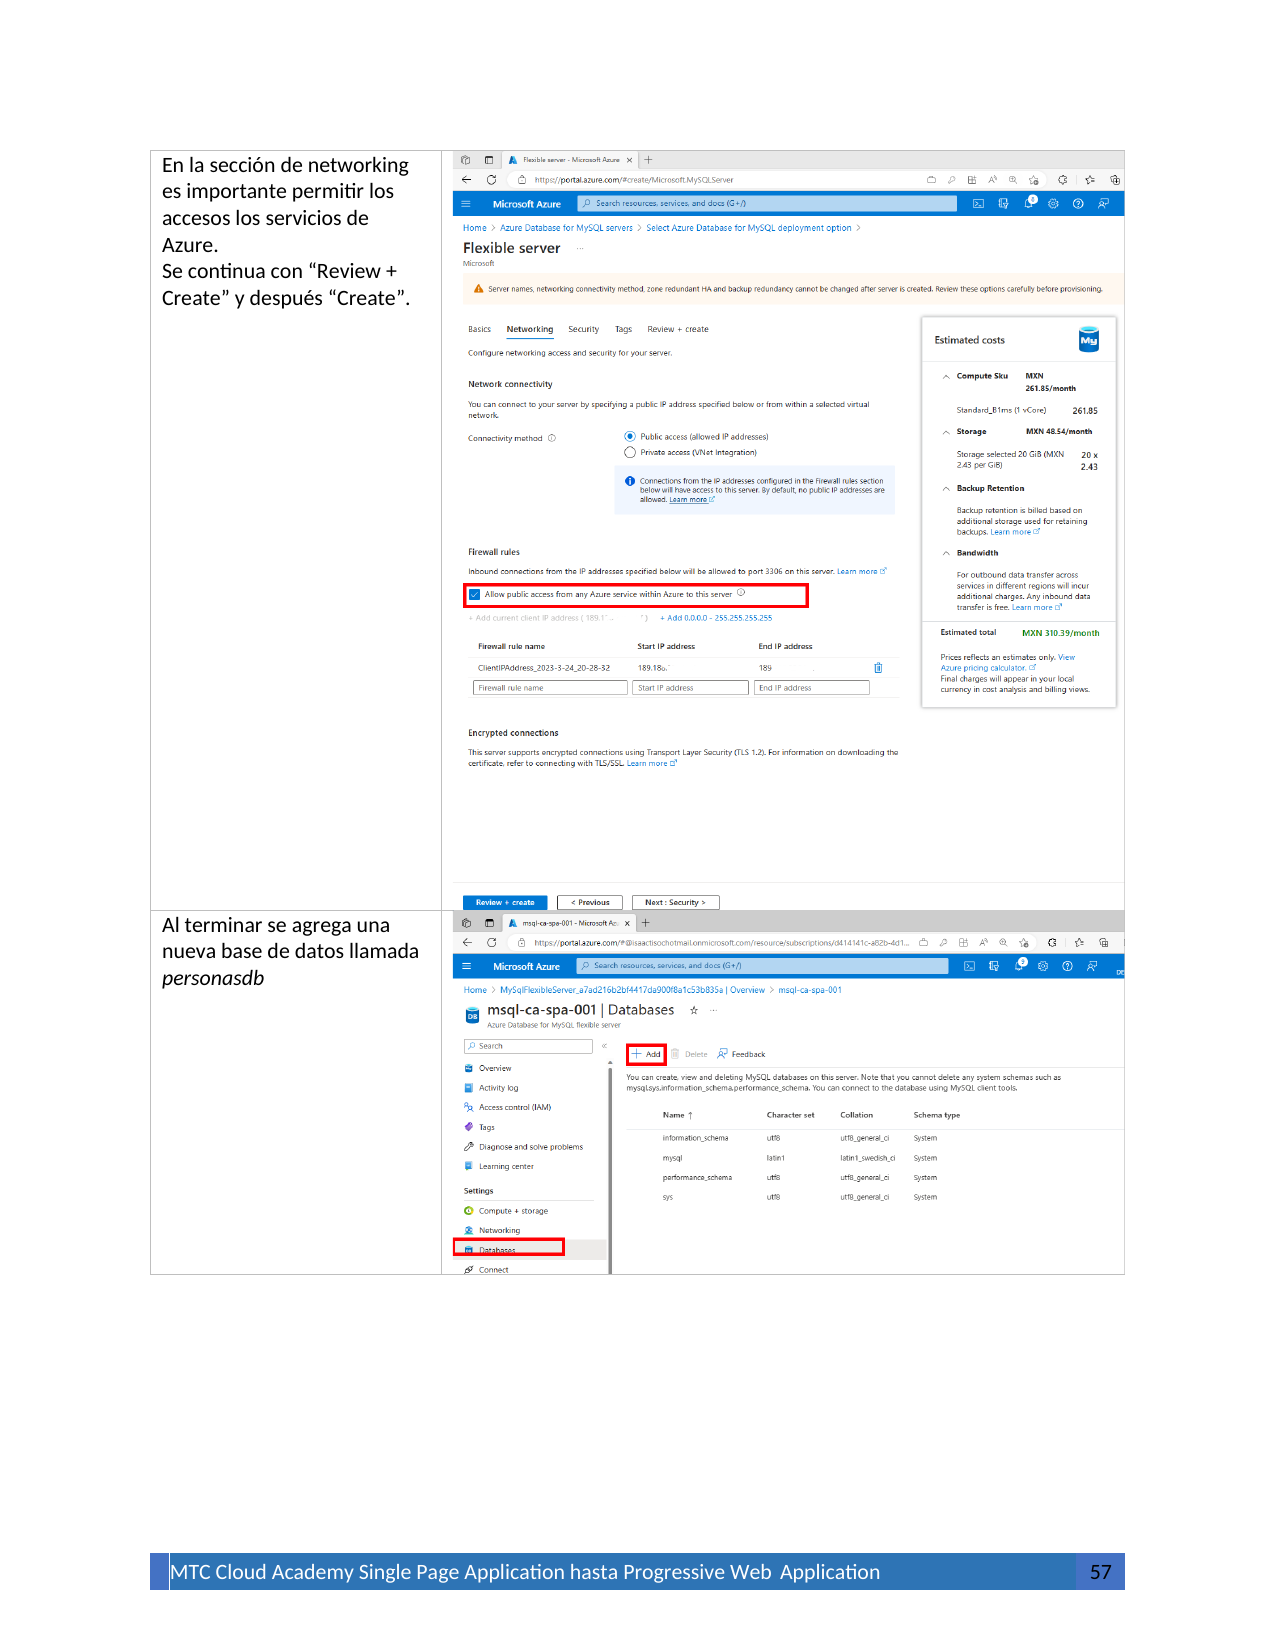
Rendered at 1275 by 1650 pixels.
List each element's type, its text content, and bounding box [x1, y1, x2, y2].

table_cell En la sección de networking es importante permitir los accesos los servicios de Azure. Se continua con “Review + Create” y después “Create”. [151, 151, 441, 910]
picture [452, 151, 1125, 1274]
table_cell [442, 151, 452, 910]
table_cell Al terminar se agrega una nueva base de datos llamada personasdb [151, 911, 441, 1274]
table_cell [442, 911, 452, 1274]
